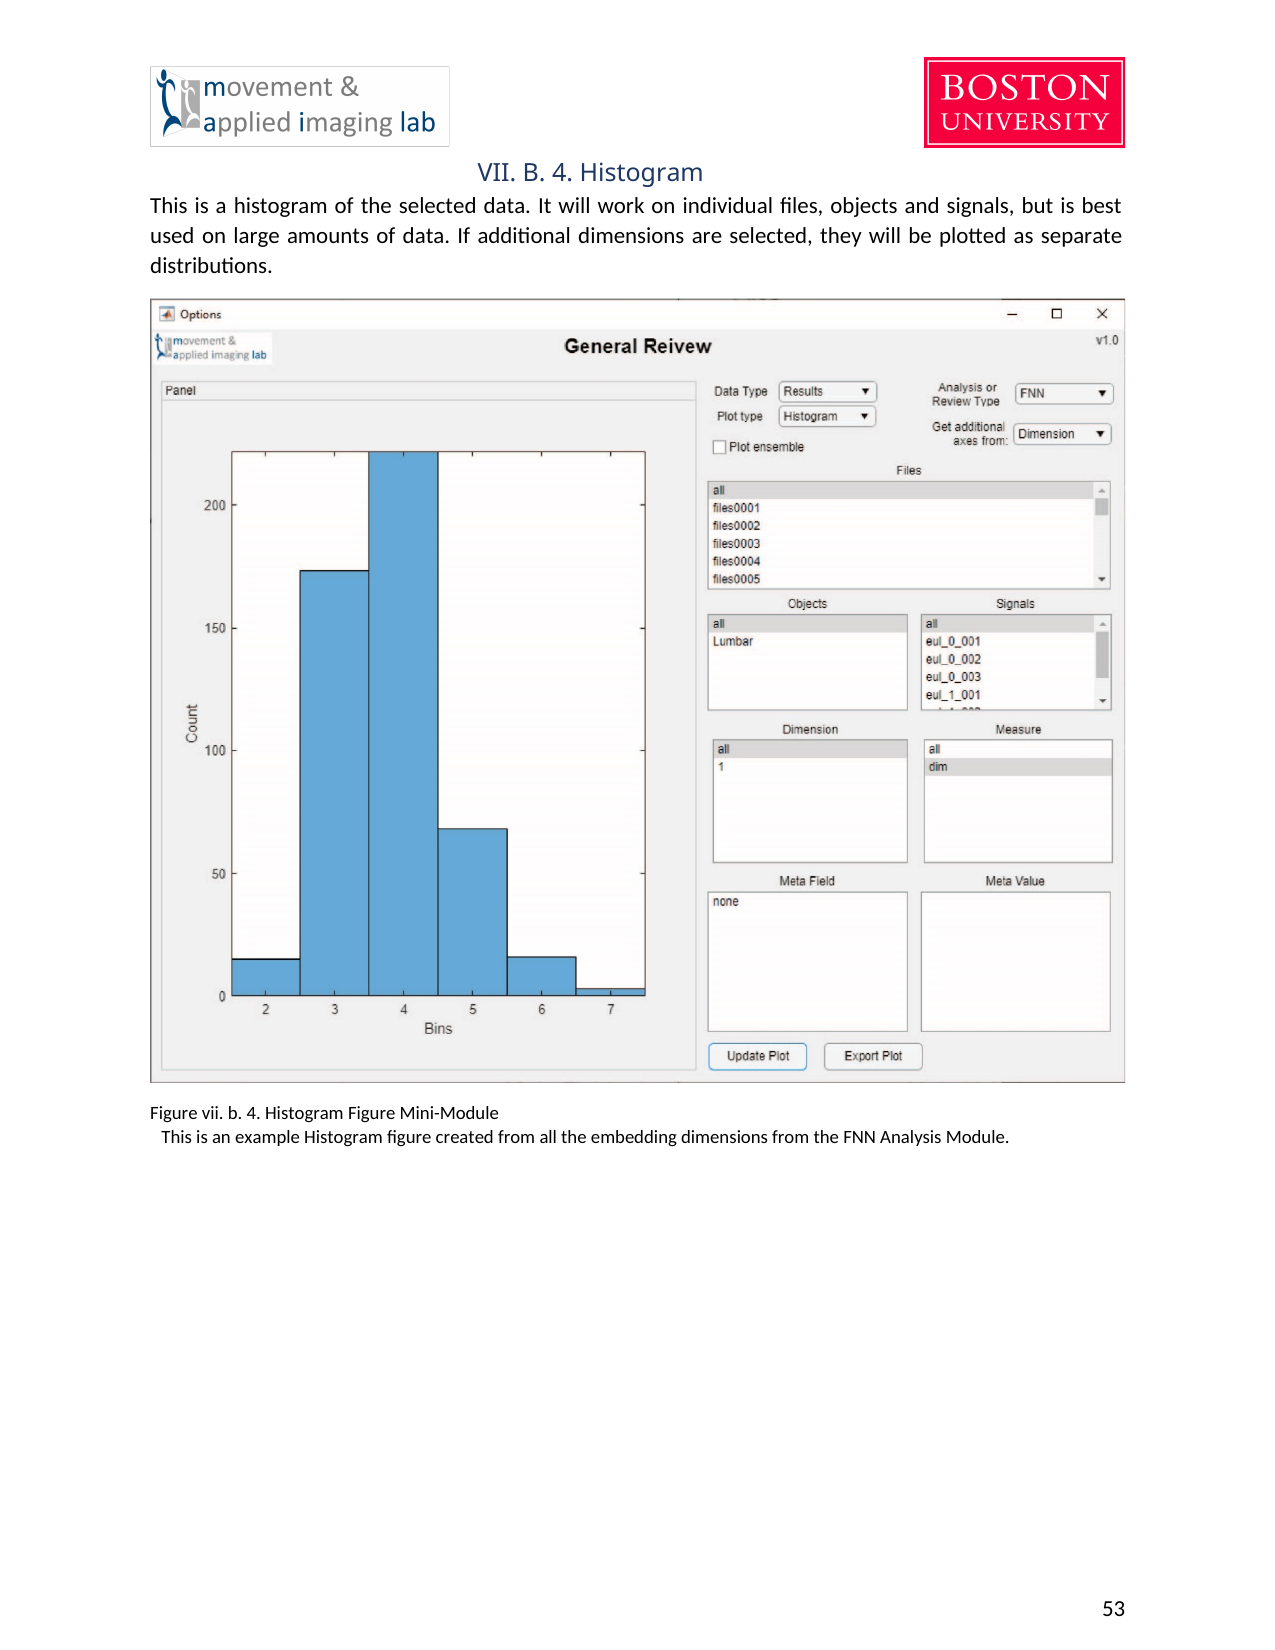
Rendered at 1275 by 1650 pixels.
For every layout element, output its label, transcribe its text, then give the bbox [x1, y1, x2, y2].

text This is a histogram of the selected data. It will work on individual files, objects and signals, but is best used on large amounts of data. If additional dimensions are selected, they will be plotted as separate distributions. [150, 191, 1125, 279]
picture [150, 298, 1125, 1083]
subtitle VII. B. 4. Histogram [150, 154, 1125, 188]
picture [150, 59, 459, 154]
text Figure vii. b. 4. Histogram Figure Mini-Module [150, 1101, 1125, 1124]
picture [924, 57, 1125, 148]
table_header This is an example Histogram figure created from all the embedding dimensions from the FNN Analysis Module. [150, 1126, 1124, 1149]
